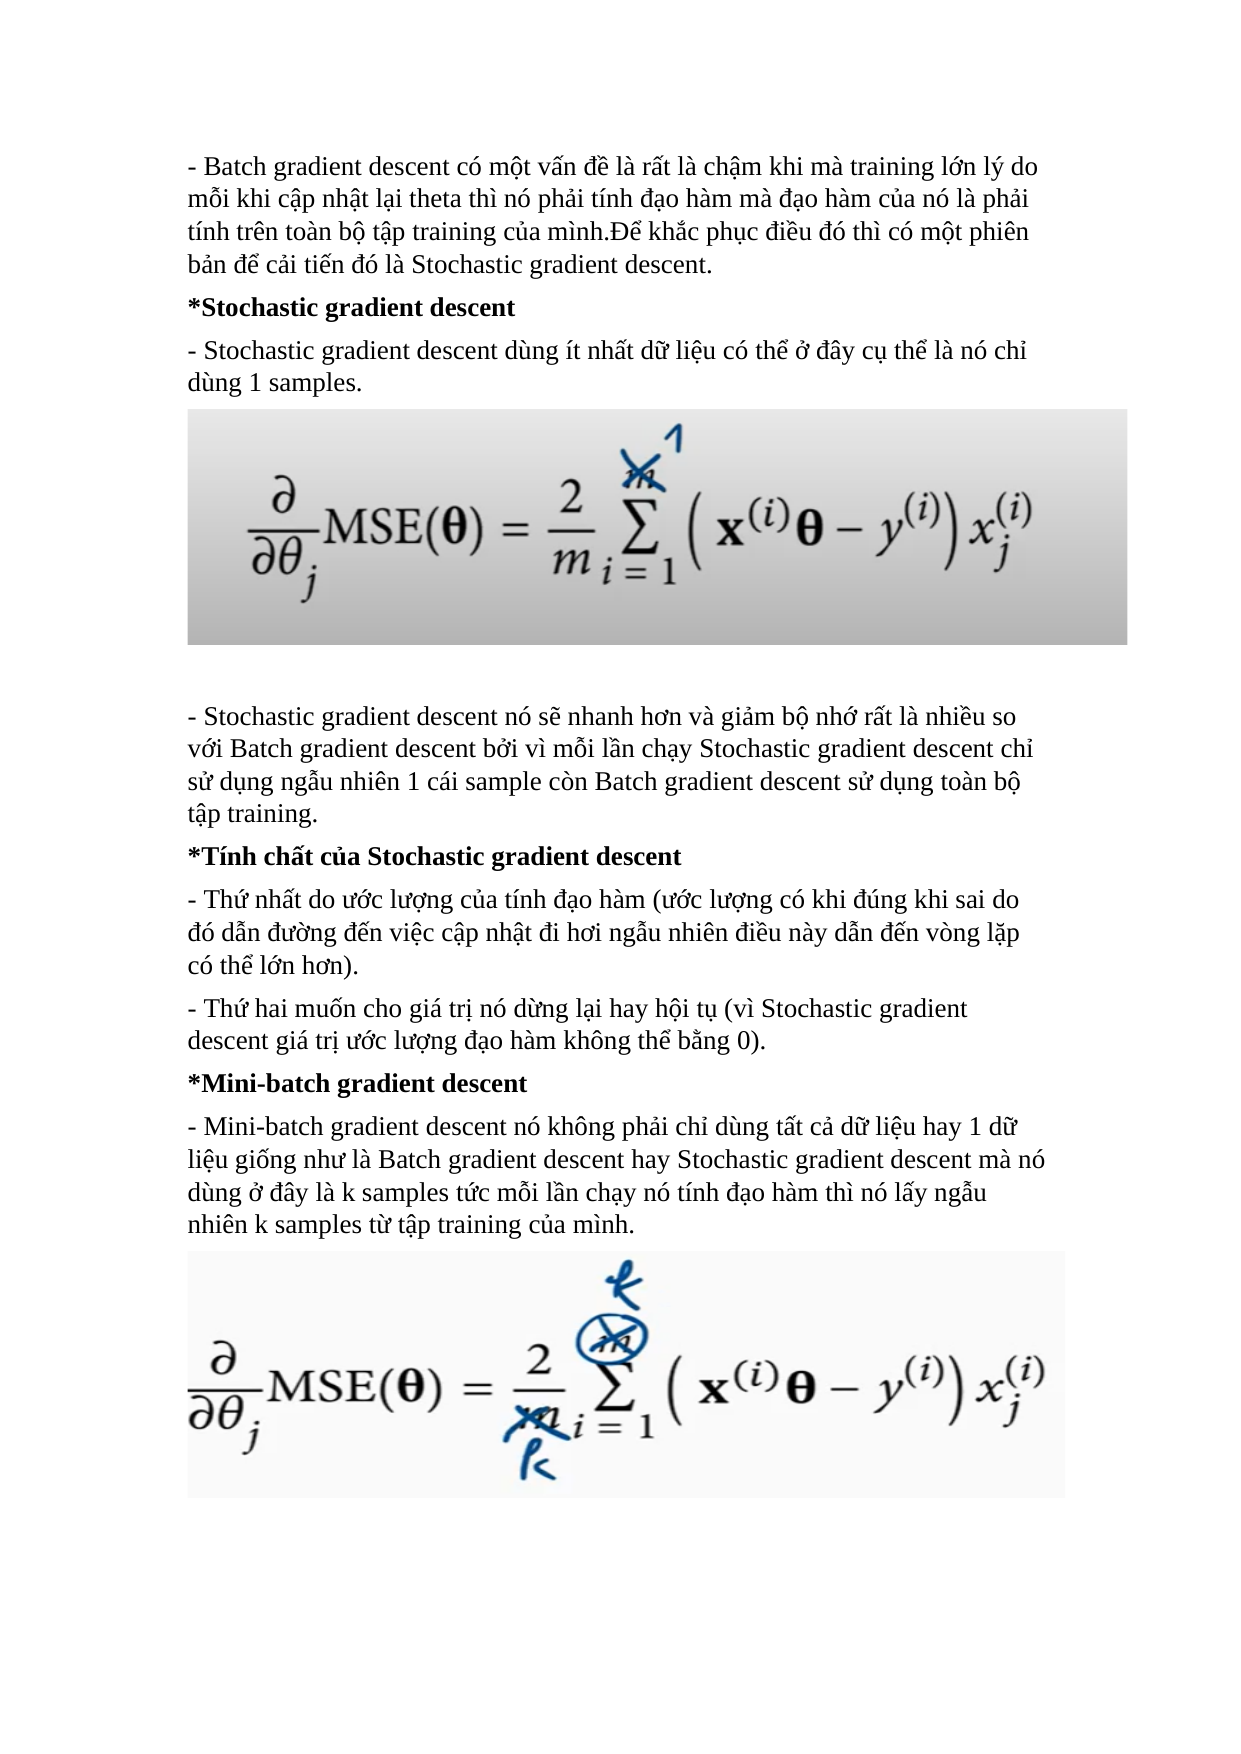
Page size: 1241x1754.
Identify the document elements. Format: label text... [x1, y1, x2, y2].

text - Thứ hai muốn cho giá trị nó dừng lại hay hội tụ (vì Stochastic gradient descent giá trị ước lượng đạo hàm không thể bằng 0). [187, 992, 1053, 1056]
text - Stochastic gradient descent nó sẽ nhanh hơn và giảm bộ nhớ rất là nhiều so với Batch gradient descent bởi vì mỗi lần chạy Stochastic gradient descent chỉ sử dụng ngẫu nhiên 1 cái sample còn Batch gradient descent sử dụng toàn bộ tập training. [187, 700, 1053, 829]
picture [187, 1251, 1066, 1498]
text - Batch gradient descent có một vấn đề là rất là chậm khi mà training lớn lý do mỗi khi cập nhật lại theta thì nó phải tính đạo hàm mà đạo hàm của nó là phải tính trên toàn bộ tập training của mình.Để khắc phục điều đó thì có một phiên bản để cải tiến đó là Stochastic gradient descent. [187, 150, 1053, 279]
text - Mini-batch gradient descent nó không phải chỉ dùng tất cả dữ liệu hay 1 dữ liệu giống như là Batch gradient descent hay Stochastic gradient descent mà nó dùng ở đây là k samples tức mỗi lần chạy nó tính đạo hàm thì nó lấy ngẫu nhiên k samples từ tập training của mình. [187, 1110, 1053, 1239]
text - Thứ nhất do ước lượng của tính đạo hàm (ước lượng có khi đúng khi sai do đó dẫn đường đến việc cập nhật đi hơi ngẫu nhiên điều này dẫn đến vòng lặp có thể lớn hơn). [187, 883, 1053, 980]
text - Stochastic gradient descent dùng ít nhất dữ liệu có thể ở đây cụ thể là nó chỉ dùng 1 samples. [187, 334, 1053, 398]
picture [187, 409, 1128, 645]
subtitle *Stochastic gradient descent [187, 291, 1053, 322]
text *Tính chất của Stochastic gradient descent [187, 841, 1053, 872]
subtitle *Mini-batch gradient descent [187, 1067, 1053, 1098]
